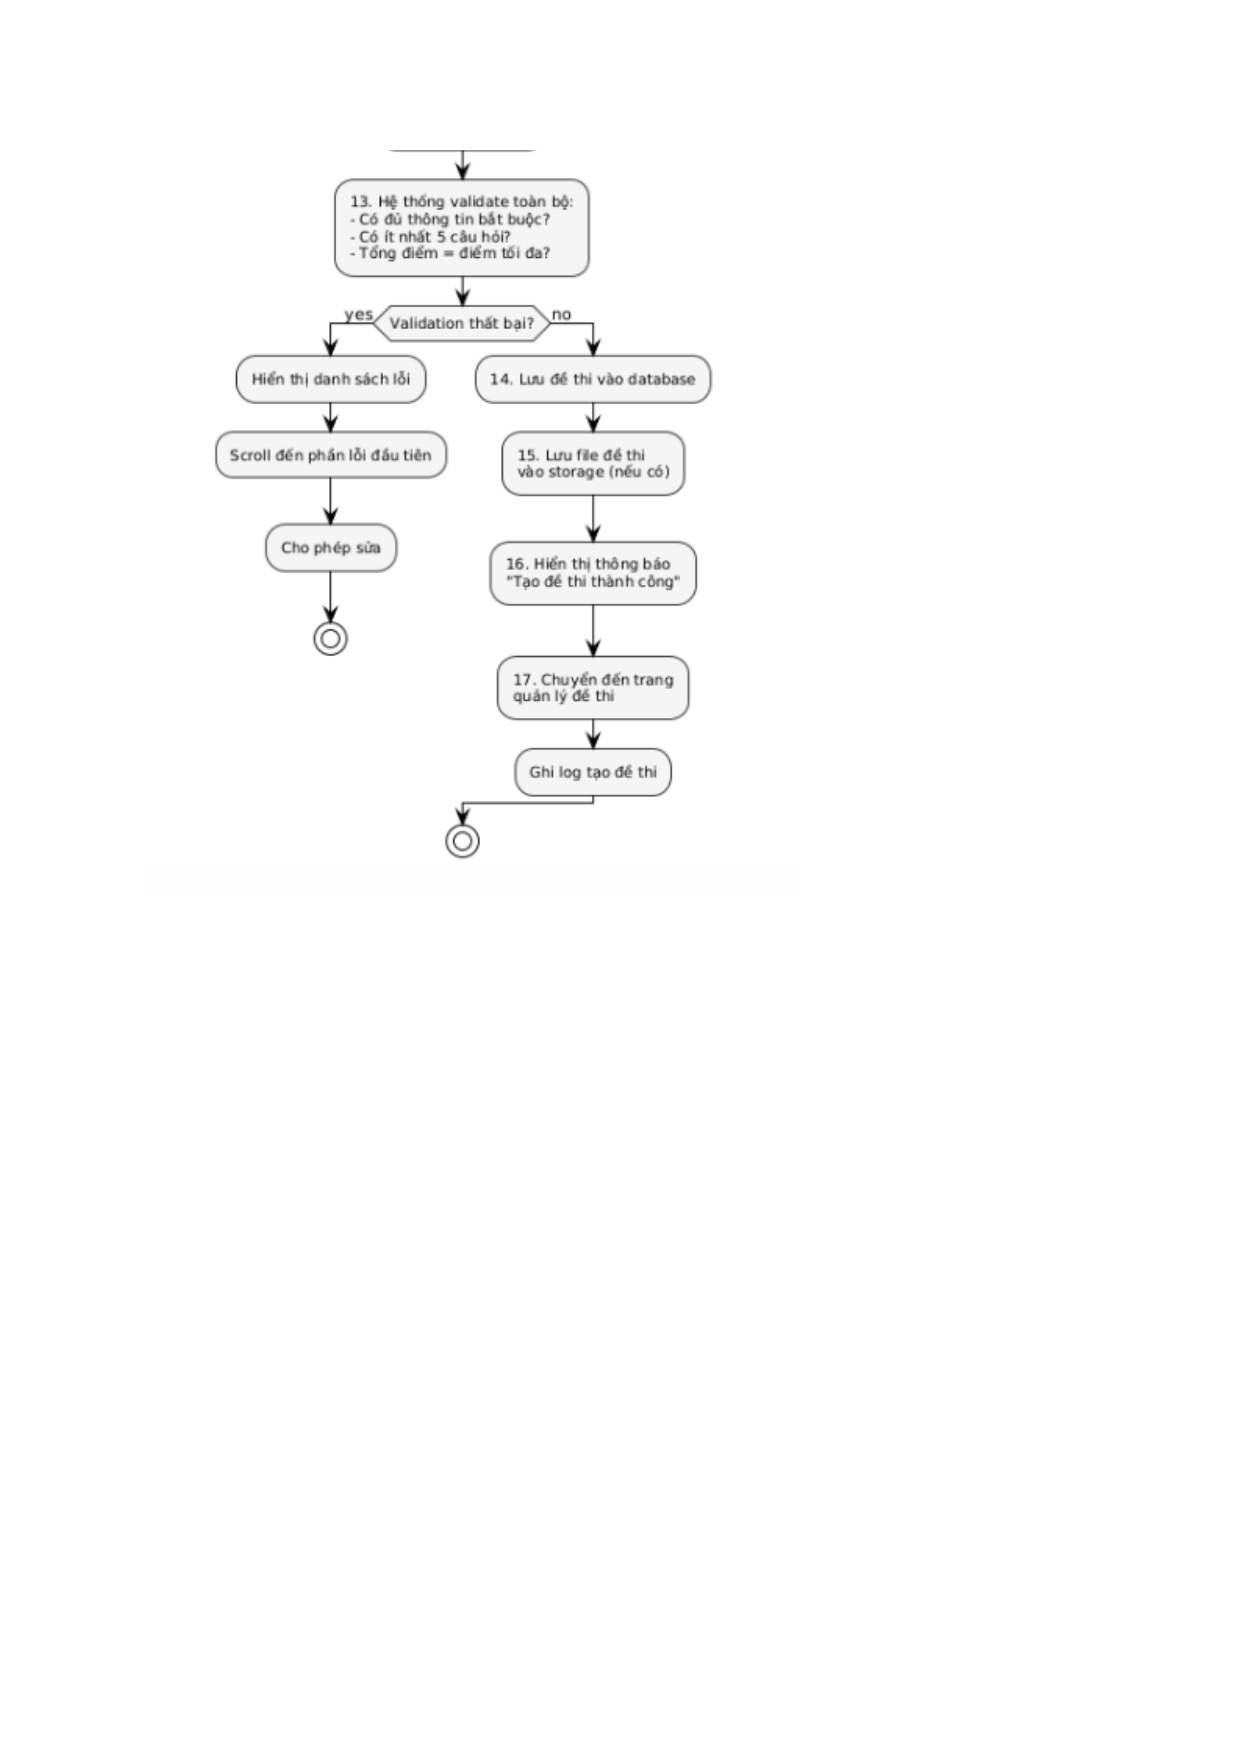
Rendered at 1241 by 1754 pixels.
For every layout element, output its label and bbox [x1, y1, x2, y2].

picture [150, 150, 802, 897]
